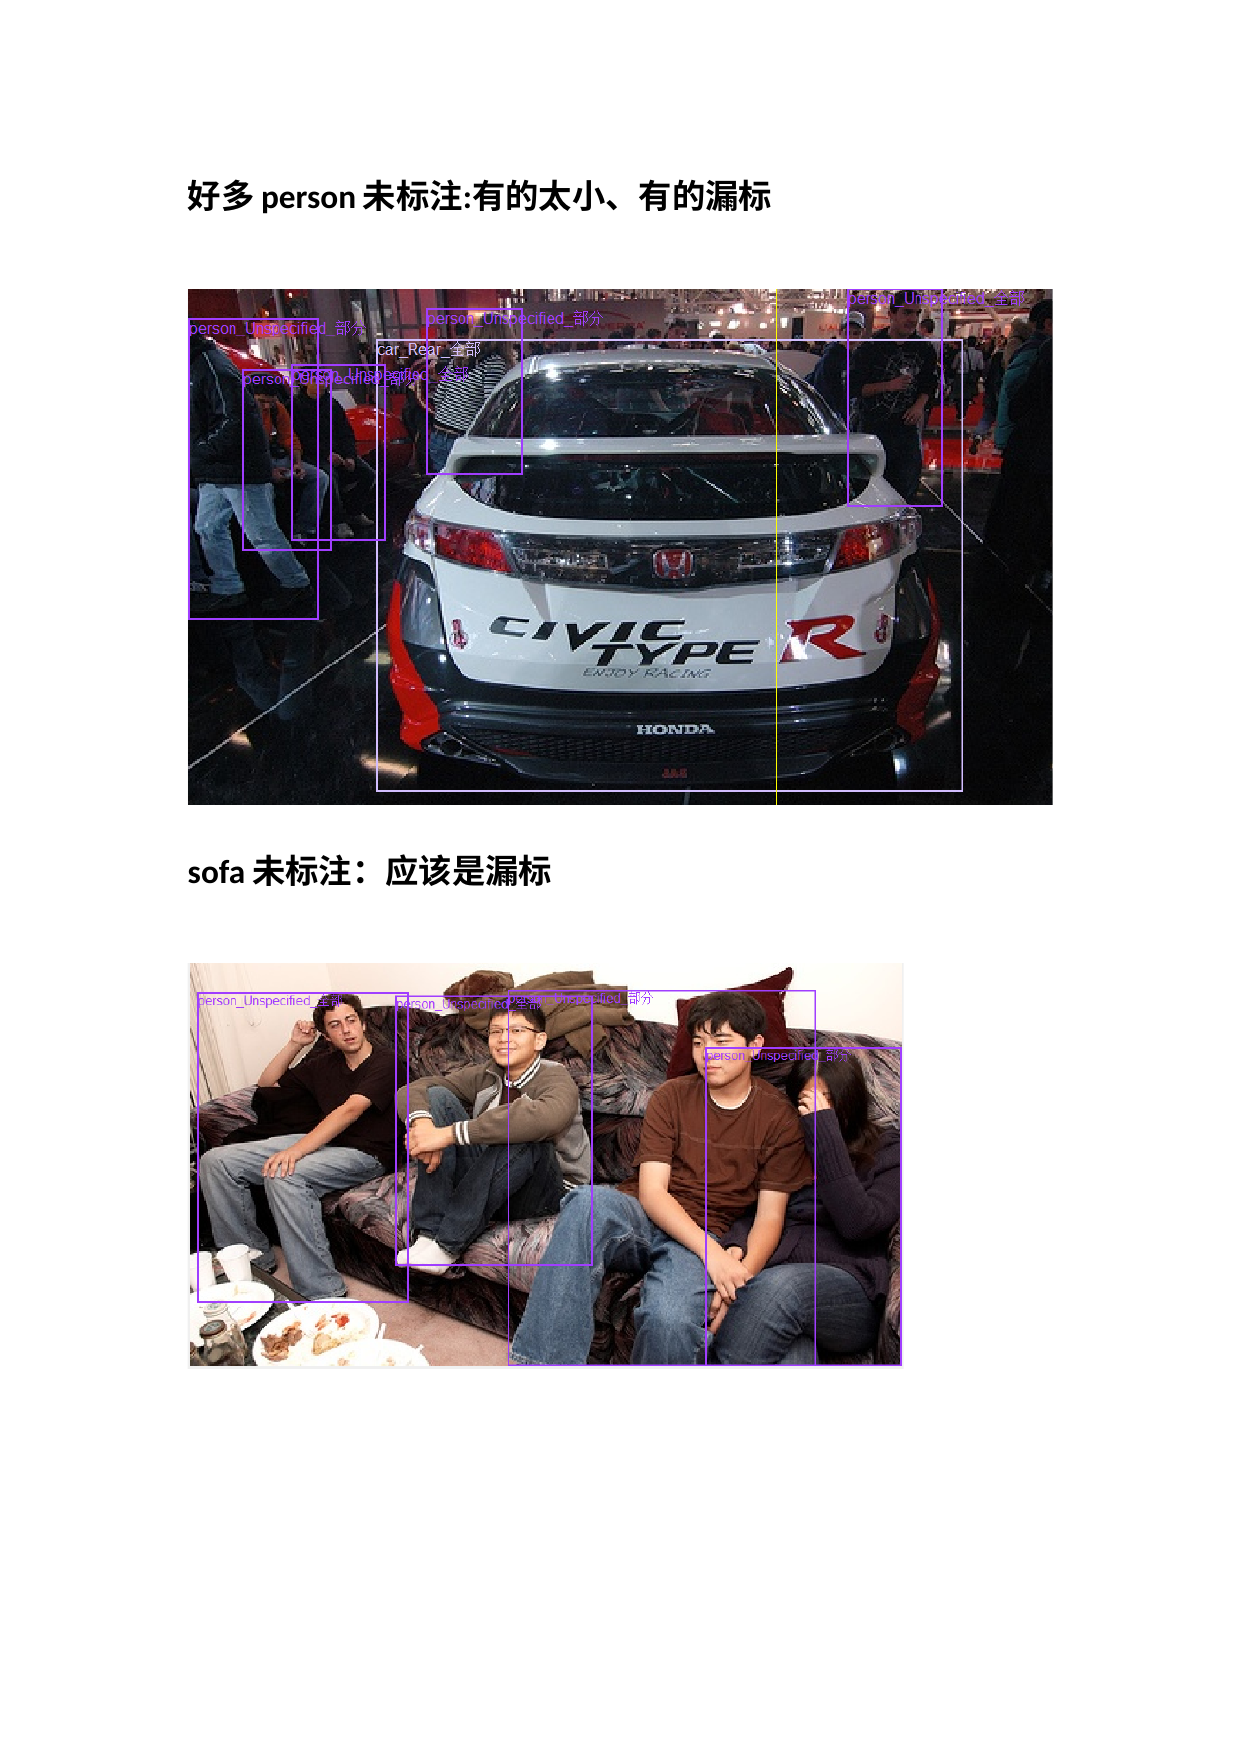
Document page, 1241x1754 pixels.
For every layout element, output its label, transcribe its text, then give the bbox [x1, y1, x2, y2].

picture [187, 289, 1053, 805]
subtitle sofa未标注：应该是漏标 [187, 836, 1053, 901]
subtitle 好多person未标注:有的太小、有的漏标 [187, 162, 1053, 227]
picture [187, 963, 904, 1369]
